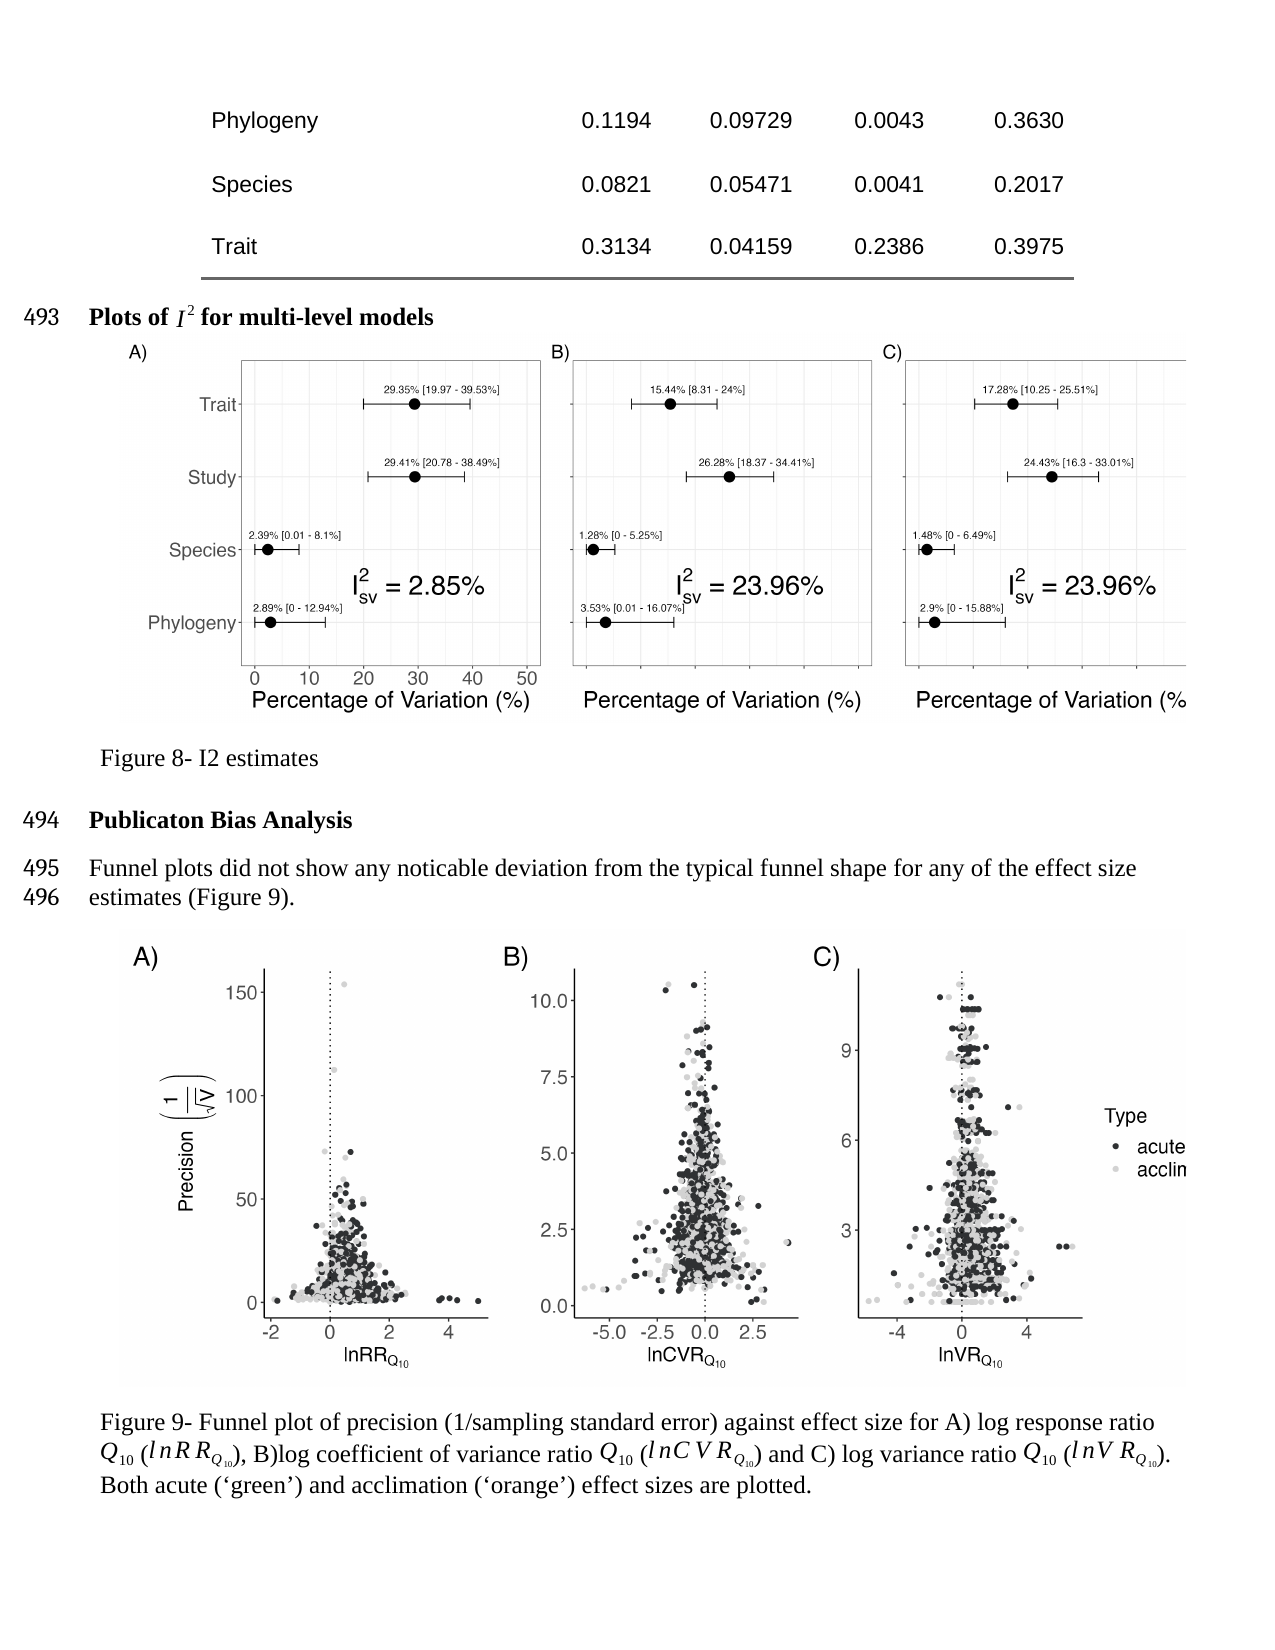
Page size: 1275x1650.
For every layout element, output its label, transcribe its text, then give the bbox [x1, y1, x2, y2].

table_cell 0.1194 [524, 89, 662, 153]
table_cell 0.05471 [662, 153, 803, 217]
table_cell Species [201, 153, 524, 217]
table_cell Trait [201, 218, 524, 277]
subtitle Publicaton Bias Analysis [89, 806, 1186, 834]
table_cell 0.3134 [524, 218, 662, 277]
table_cell 0.04159 [662, 218, 803, 277]
table_cell 0.0043 [803, 89, 934, 153]
table_cell 0.3630 [935, 89, 1074, 153]
table_cell 0.0821 [524, 153, 662, 217]
picture [118, 929, 1187, 1387]
table_cell 0.0041 [803, 153, 934, 217]
text Funnel plots did not show any noticable deviation from the typical funnel shape for any of the effect size estimates (Figure 9). [89, 853, 1186, 911]
table_cell Phylogeny [201, 89, 524, 153]
table_cell 0.2017 [935, 153, 1074, 217]
table_cell 0.2386 [803, 218, 934, 277]
picture [118, 332, 1187, 723]
subtitle Plots of for multi-level models [89, 301, 1186, 332]
table_cell 0.09729 [662, 89, 803, 153]
table_cell 0.3975 [935, 218, 1074, 277]
table_header Figure 9- Funnel plot of precision (1/sampling standard error) against effect size for A) log response ratio (), B)log coefficient of variance ratio () and C) log variance ratio (). Both acute (‘green’) and acclimation (‘orange’) effect sizes are plotted. [89, 929, 1186, 1511]
table_header Figure 8- I2 estimates [89, 332, 1186, 785]
